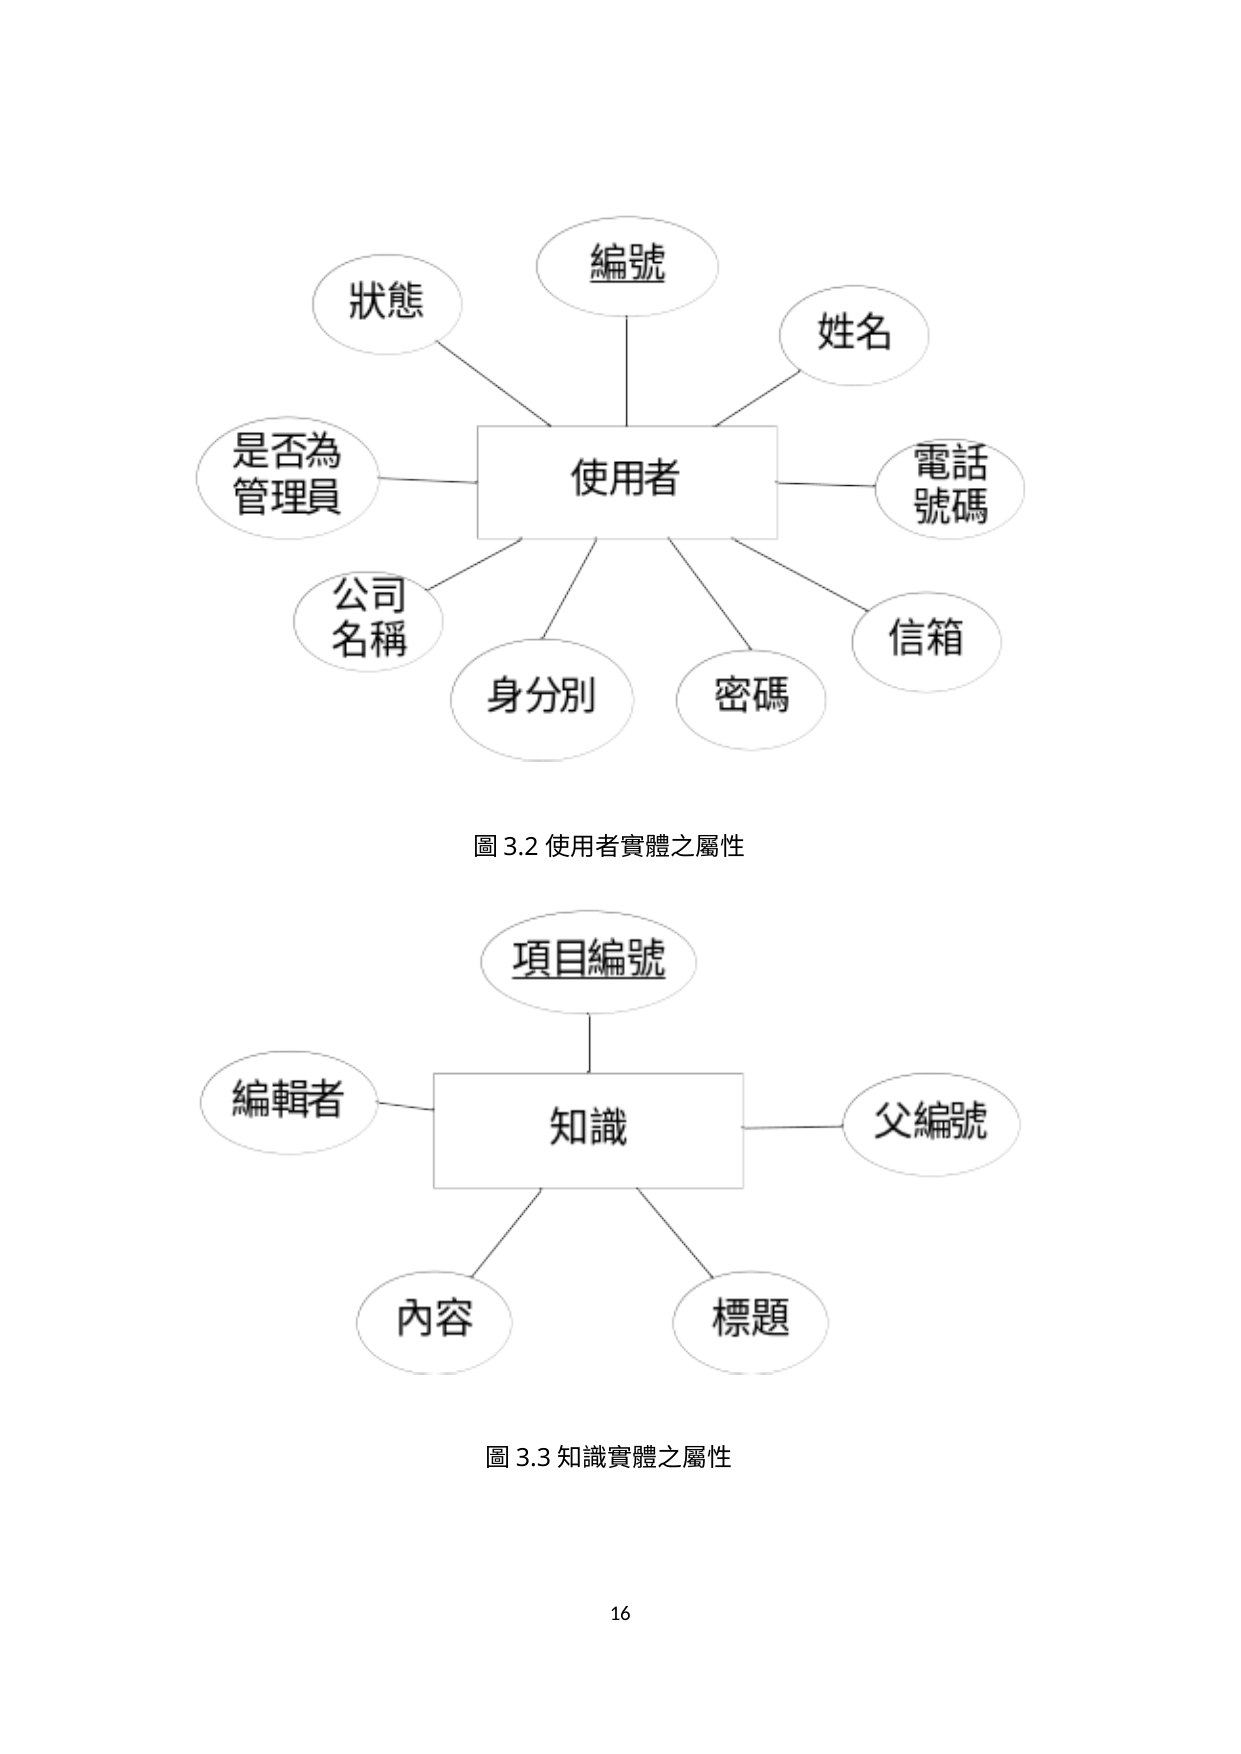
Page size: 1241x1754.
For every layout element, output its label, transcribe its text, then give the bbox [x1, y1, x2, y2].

table_header [176, 163, 1041, 826]
table_cell 圖3.3 知識實體之屬性 [176, 1437, 1041, 1474]
table_cell 圖3.2 使用者實體之屬性 [176, 826, 1041, 863]
table_cell [176, 863, 1041, 1437]
